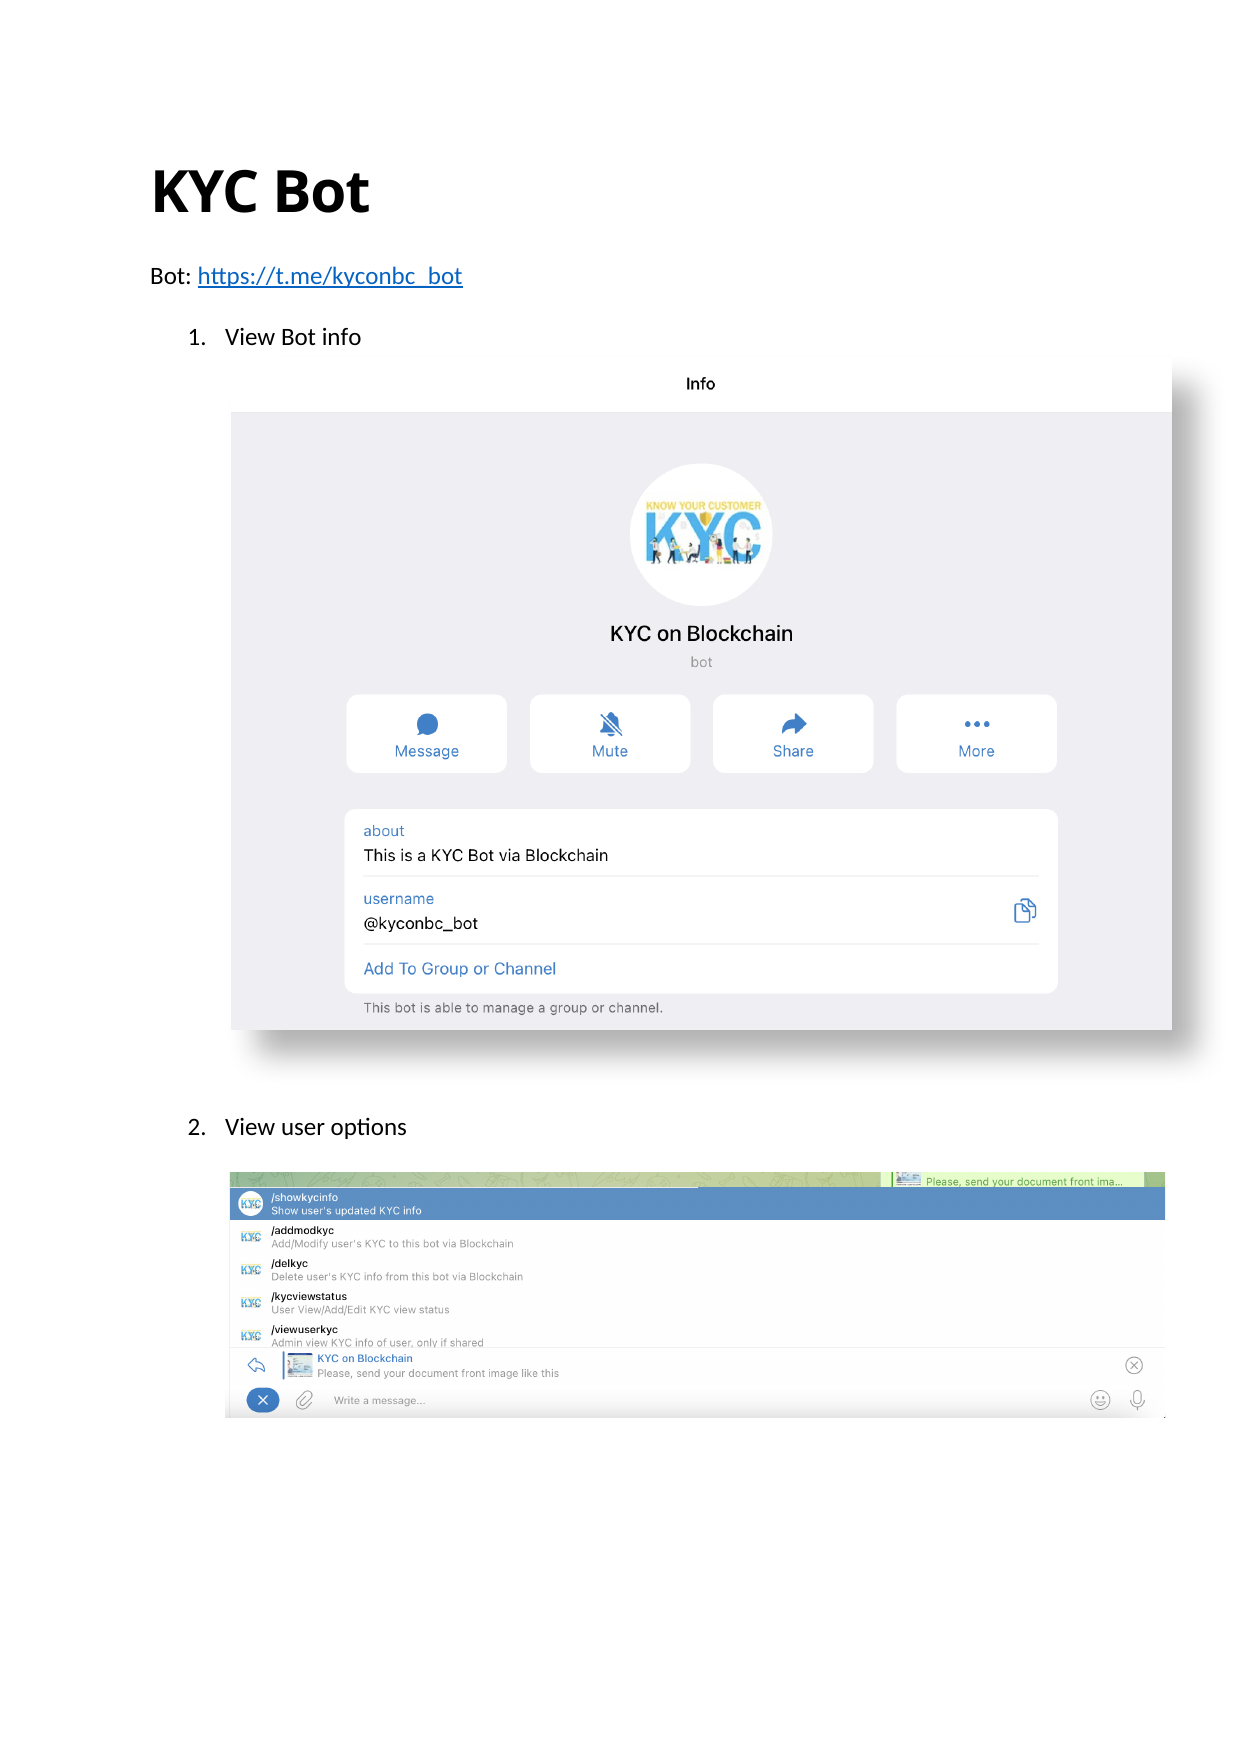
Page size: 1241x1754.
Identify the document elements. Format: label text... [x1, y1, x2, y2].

picture [231, 357, 1172, 1030]
list View user options [187, 1111, 1090, 1142]
text Bot: https://t.me/kyconbc_bot [150, 260, 1090, 291]
picture [225, 1172, 1166, 1418]
title KYC Bot [150, 150, 1090, 229]
